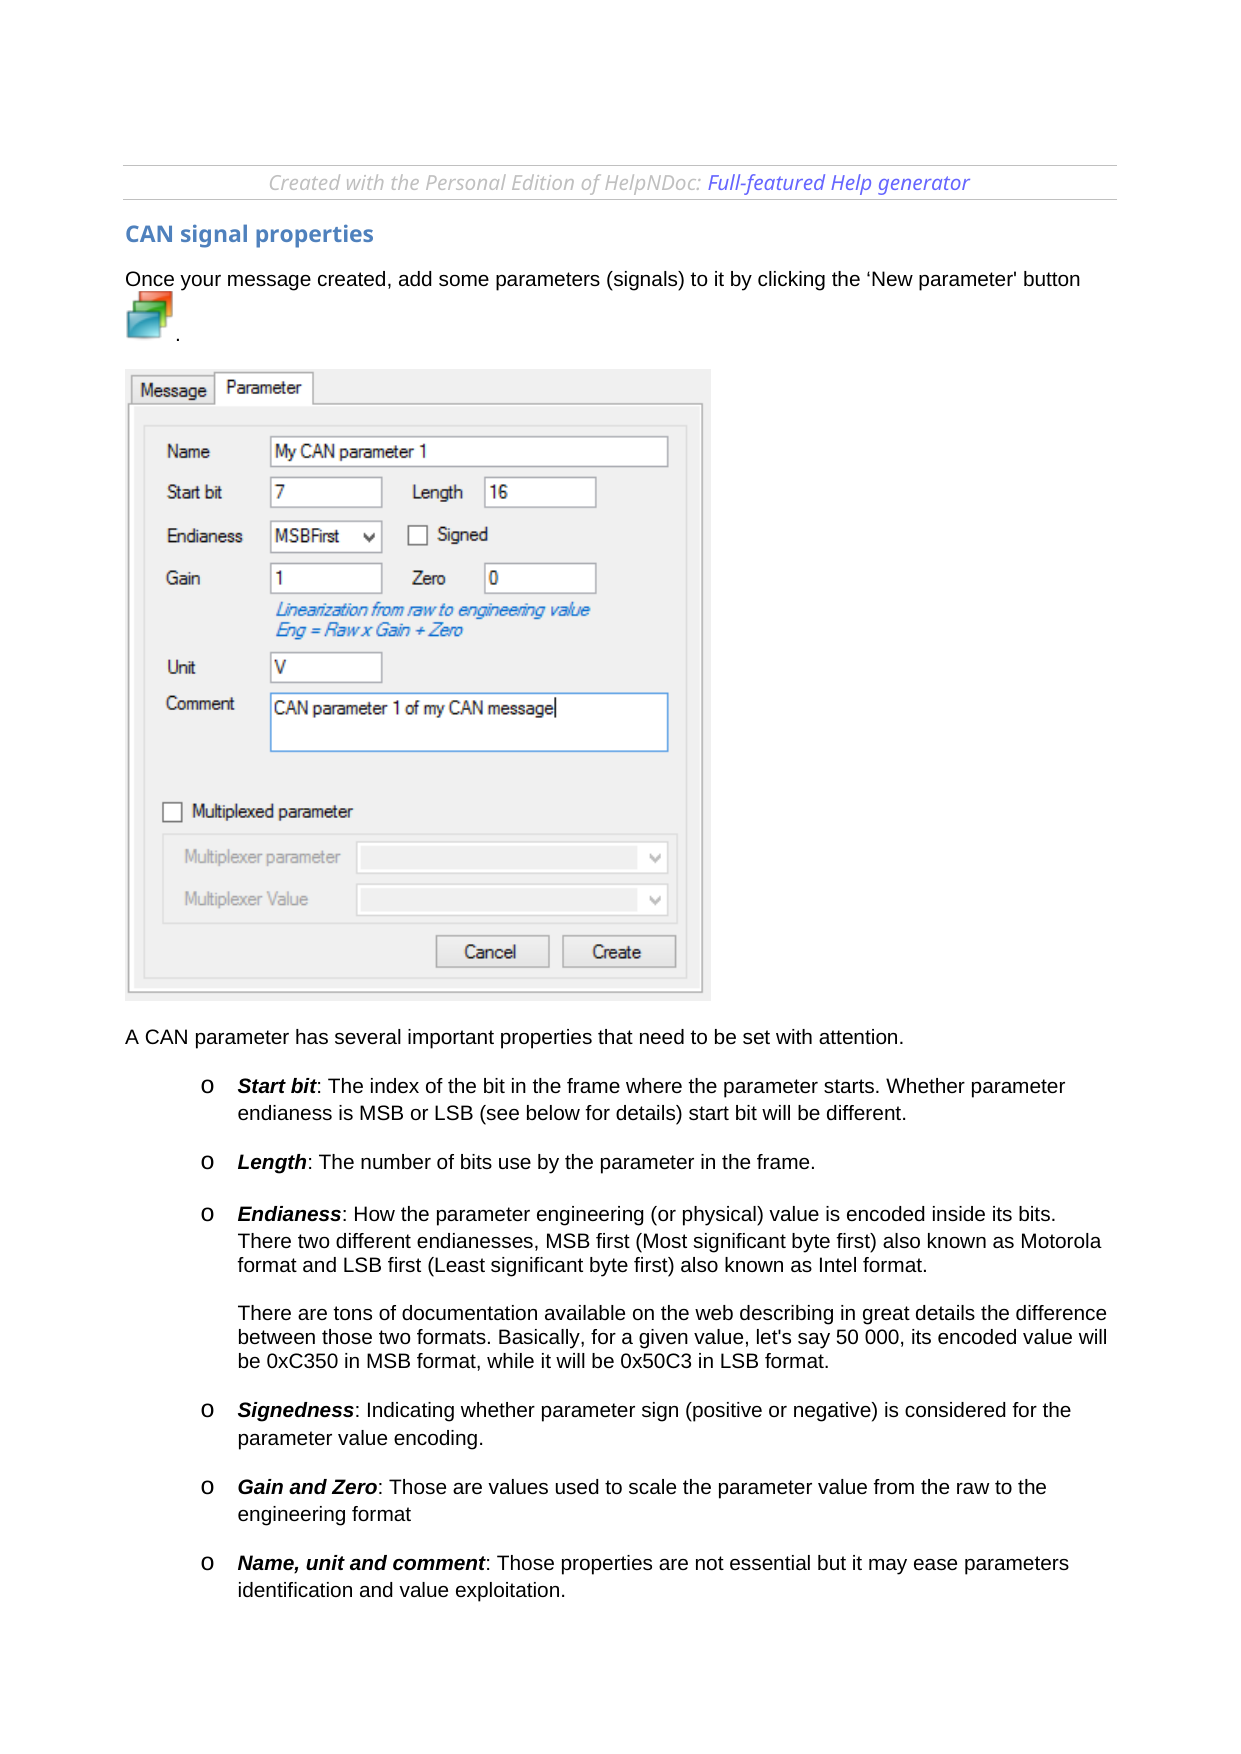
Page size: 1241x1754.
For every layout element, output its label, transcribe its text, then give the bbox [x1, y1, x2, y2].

list Endianess: How the parameter engineering (or physical) value is encoded inside its bits. There two different endianesses, MSB first (Most significant byte first) also known as Motorola format and LSB first (Least significant byte first) also known as Intel format. [200, 1201, 1115, 1277]
list Gain and Zero: Those are values used to scale the parameter value from the raw to the engineering format [200, 1473, 1115, 1526]
list Length: The number of bits use by the parameter in the frame. [200, 1149, 1115, 1177]
picture [125, 369, 711, 1001]
list Signedness: Indicating whether parameter sign (positive or negative) is considered for the parameter value encoding. [200, 1397, 1115, 1449]
text There are tons of documentation available on the web describing in great details the difference between those two formats. Basically, for a given value, let's say 50 000, its encoded value will be 0xC350 in MSB format, while it will be 0x50C3 in LSB format. [237, 1301, 1115, 1373]
list Start bit: The index of the bit in the frame where the parameter starts. Whether parameter endianess is MSB or LSB (see below for details) start bit will be different. [200, 1072, 1115, 1125]
text Once your message created, add some parameters (signals) to it by clicking the ‘New parameter' button . [125, 267, 1115, 345]
list Name, unit and comment: Those properties are not essential but it may ease parameters identification and value exploitation. [200, 1549, 1115, 1602]
text CAN signal properties [123, 216, 1117, 251]
text Created with the Personal Edition of HelpNDoc: Full-featured Help generator [123, 166, 1117, 199]
picture [125, 291, 175, 341]
text A CAN parameter has several important properties that need to be set with attention. [125, 1024, 1115, 1048]
